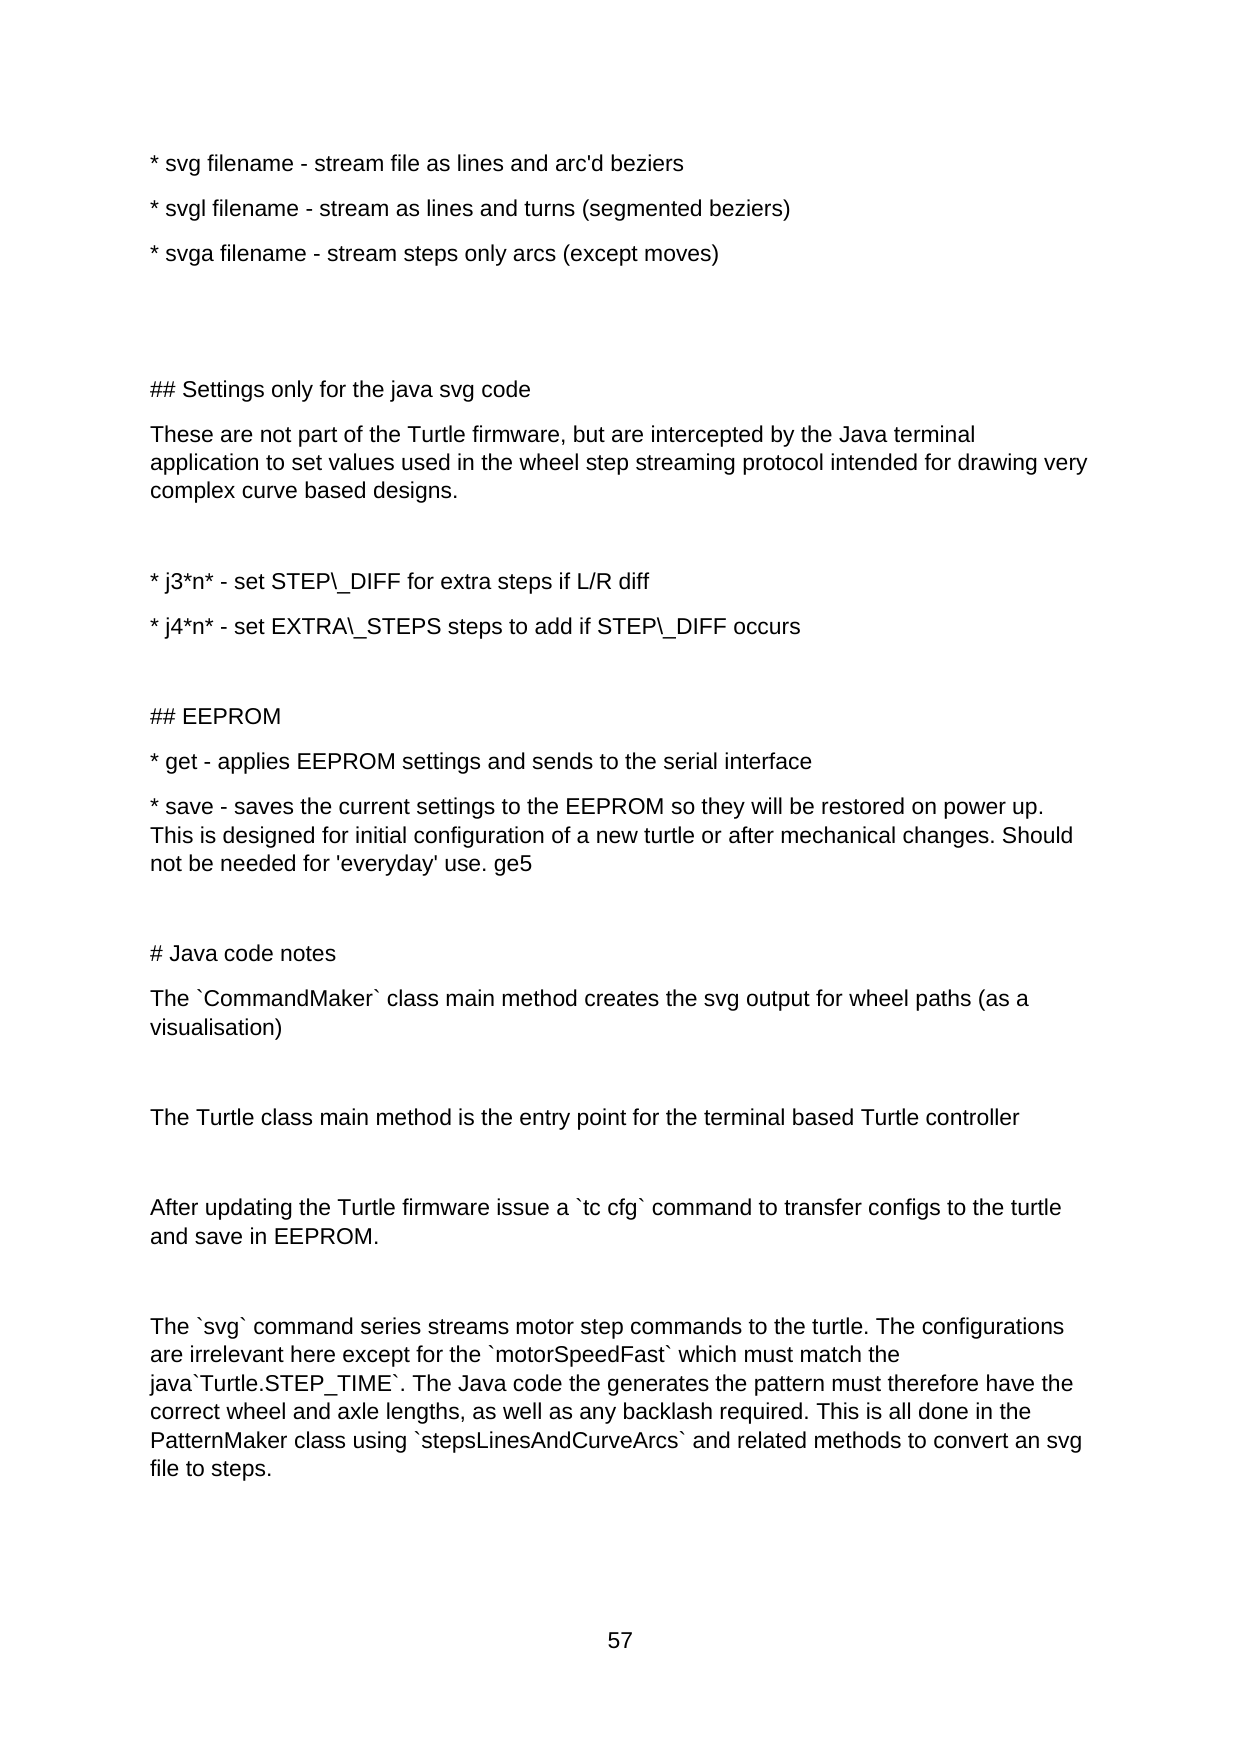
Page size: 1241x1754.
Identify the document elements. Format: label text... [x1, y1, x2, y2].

text The Turtle class main method is the entry point for the terminal based Turtle controller [150, 1104, 1090, 1130]
text * svga filename - stream steps only arcs (except moves) [150, 240, 1090, 267]
text * svg filename - stream file as lines and arc'd beziers [150, 150, 1090, 176]
text * save - saves the current settings to the EEPROM so they will be restored on power up. This is designed for initial configuration of a new turtle or after mechanical changes. Should not be needed for 'everyday' use. ge5 [150, 793, 1090, 876]
text The `CommandMaker` class main method creates the svg output for wheel paths (as a visualisation) [150, 985, 1090, 1040]
text ## Settings only for the java svg code [150, 376, 1090, 402]
text The `svg` command series streams motor step commands to the turtle. The configurations are irrelevant here except for the `motorSpeedFast` which must match the java`Turtle.STEP_TIME`. The Java code the generates the pattern must therefore have the correct wheel and axle lengths, as well as any backlash required. This is all done in the PatternMaker class using `stepsLinesAndCurveArcs` and related methods to convert an svg file to steps. [150, 1313, 1090, 1481]
text After updating the Turtle firmware issue a `tc cfg` command to transfer configs to the turtle and save in EEPROM. [150, 1194, 1090, 1249]
text # Java code notes [150, 940, 1090, 967]
text * svgl filename - stream as lines and turns (segmented beziers) [150, 195, 1090, 221]
text * j4*n* - set EXTRA\_STEPS steps to add if STEP\_DIFF occurs [150, 613, 1090, 639]
text ## EEPROM [150, 703, 1090, 729]
text * j3*n* - set STEP\_DIFF for extra steps if L/R diff [150, 568, 1090, 594]
text * get - applies EEPROM settings and sends to the serial interface [150, 748, 1090, 774]
text These are not part of the Turtle firmware, but are intercepted by the Java terminal application to set values used in the wheel step streaming protocol intended for drawing very complex curve based designs. [150, 421, 1090, 504]
